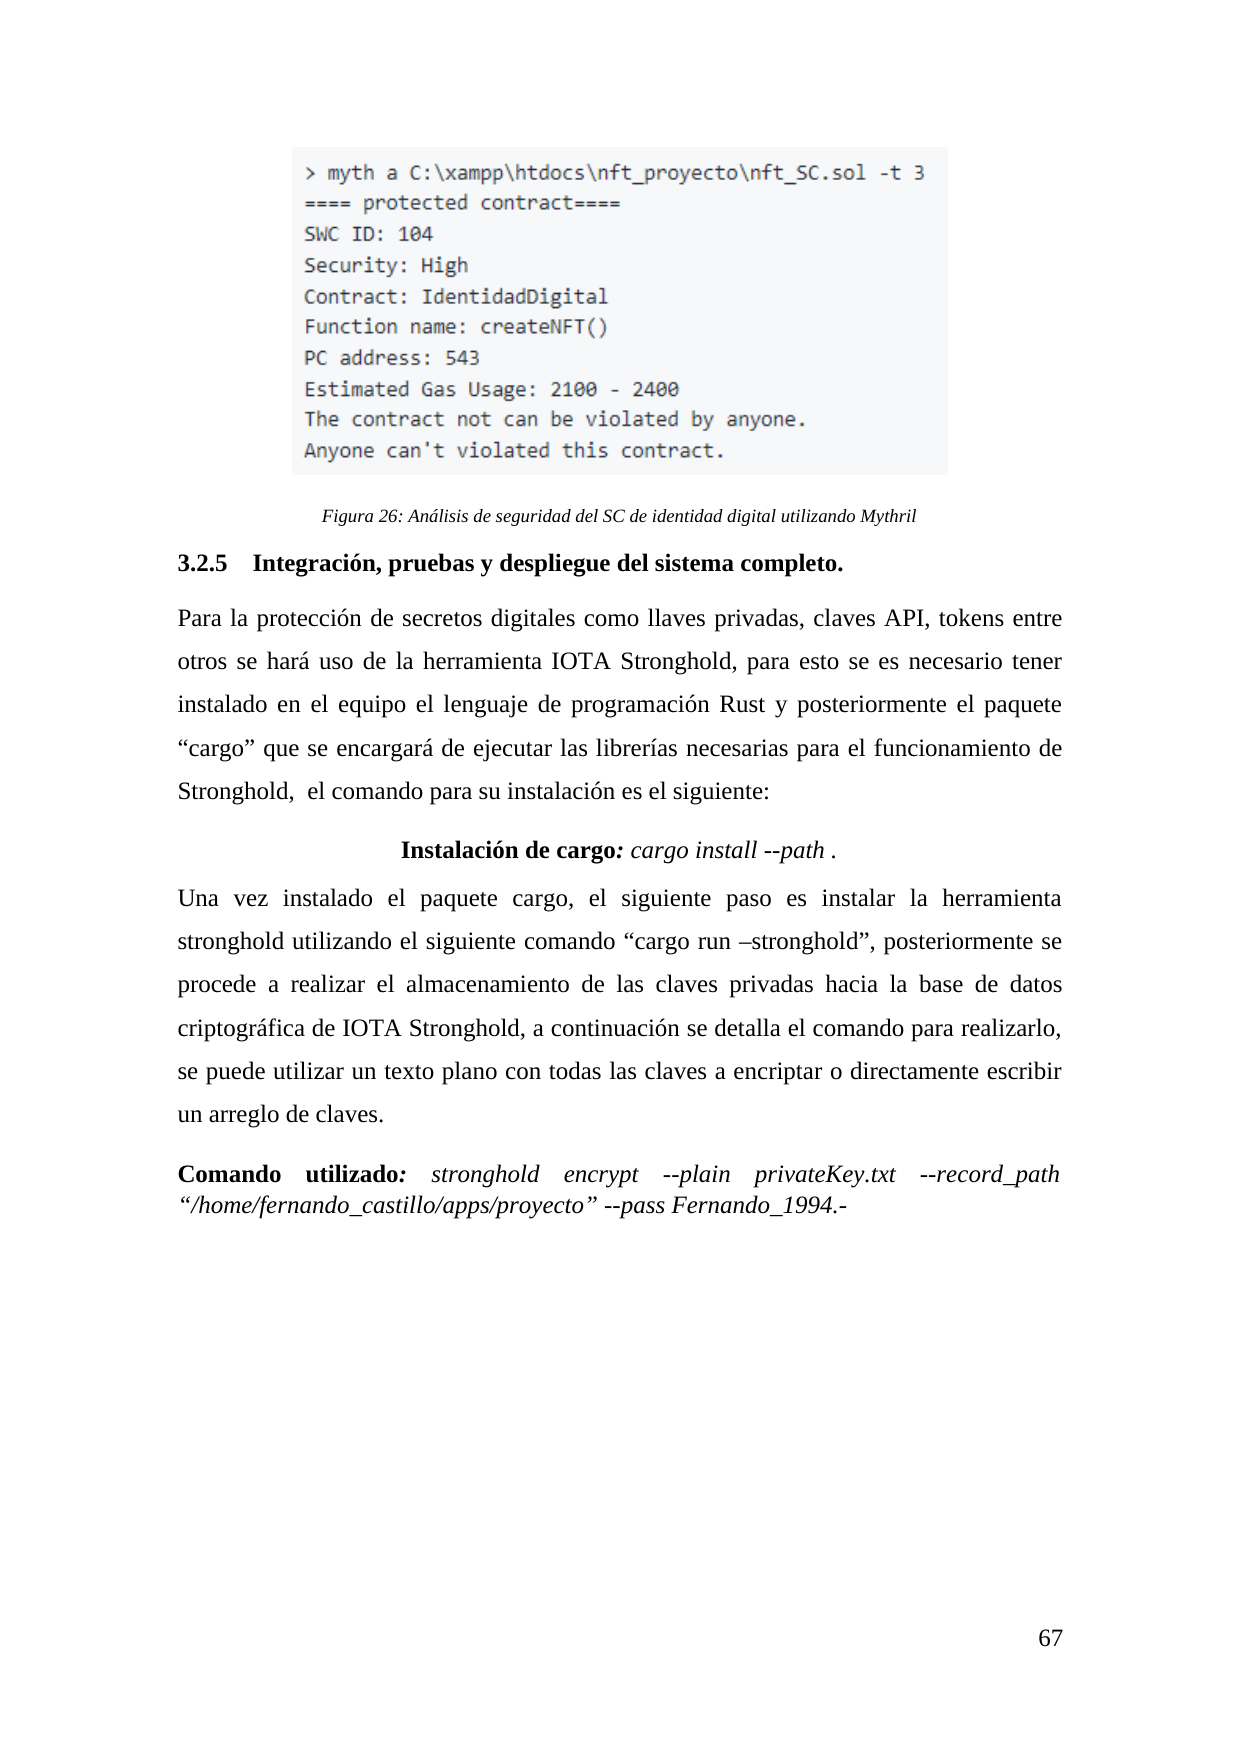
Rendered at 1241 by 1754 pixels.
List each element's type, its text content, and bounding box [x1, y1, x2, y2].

text Para la protección de secretos digitales como llaves privadas, claves API, tokens entre otros se hará uso de la herramienta IOTA Stronghold, para esto se es necesario tener instalado en el equipo el lenguaje de programación Rust y posteriormente el paquete “cargo” que se encargará de ejecutar las librerías necesarias para el funcionamiento de Stronghold, el comando para su instalación es el siguiente: [177, 603, 1063, 804]
text Una vez instalado el paquete cargo, el siguiente paso es instalar la herramienta stronghold utilizando el siguiente comando “cargo run –stronghold”, posteriormente se procede a realizar el almacenamiento de las claves privadas hacia la base de datos criptográfica de IOTA Stronghold, a continuación se detalla el comando para realizarlo, se puede utilizar un texto plano con todas las claves a encriptar o directamente escribir un arreglo de claves. [177, 883, 1063, 1128]
text Figura 26: Análisis de seguridad del SC de identidad digital utilizando Mythril [177, 505, 1063, 527]
picture [292, 147, 949, 475]
text Comando utilizado: stronghold encrypt --plain privateKey.txt --record_path “/home/fernando_castillo/apps/proyecto” --pass Fernando_1994.- [177, 1159, 1063, 1218]
text Instalación de cargo: cargo install --path . [177, 836, 1063, 864]
list Integración, pruebas y despliegue del sistema completo. [177, 548, 1063, 576]
